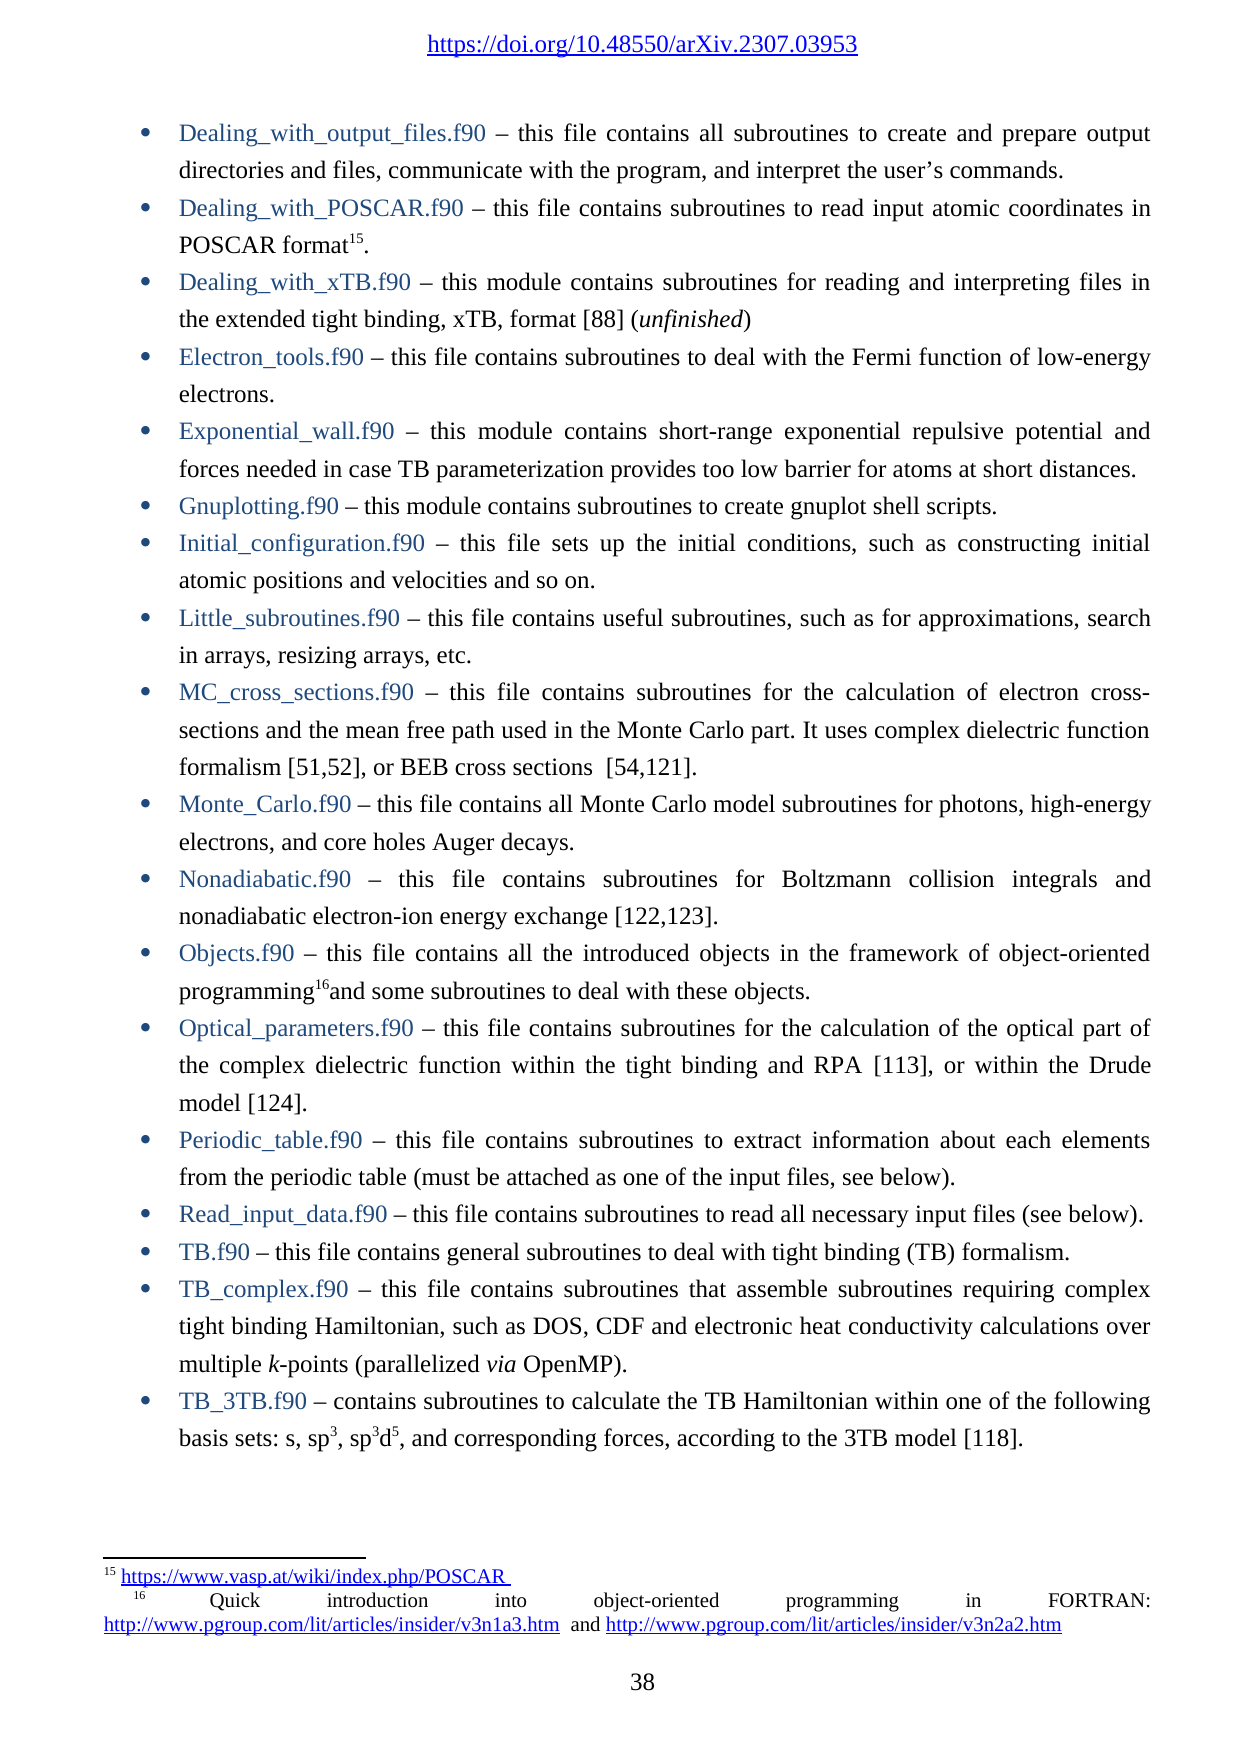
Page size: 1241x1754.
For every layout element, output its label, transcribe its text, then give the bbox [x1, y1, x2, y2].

list Periodic_table.f90 – this file contains subroutines to extract information about each elements from the periodic table (must be attached as one of the input files, see below). [141, 1125, 1152, 1191]
list Optical_parameters.f90 – this file contains subroutines for the calculation of the optical part of the complex dielectric function within the tight binding and RPA [113], or within the Drude model [124]. [141, 1013, 1152, 1116]
list Dealing_with_output_files.f90 – this file contains all subroutines to create and prepare output directories and files, communicate with the program, and interpret the user’s commands. [141, 118, 1152, 184]
list TB_complex.f90 – this file contains subroutines that assemble subroutines requiring complex tight binding Hamiltonian, such as DOS, CDF and electronic heat conductivity calculations over multiple k-points (parallelized via OpenMP). [141, 1274, 1152, 1377]
list Objects.f90 – this file contains all the introduced objects in the framework of object-oriented programmingand some subroutines to deal with these objects. [141, 938, 1152, 1004]
list Monte_Carlo.f90 – this file contains all Monte Carlo model subroutines for photons, high-energy electrons, and core holes Auger decays. [141, 789, 1152, 855]
list MC_cross_sections.f90 – this file contains subroutines for the calculation of electron cross-sections and the mean free path used in the Monte Carlo part. It uses complex dielectric function formalism [51,52], or BEB cross sections [54,121]. [141, 677, 1152, 781]
list Electron_tools.f90 – this file contains subroutines to deal with the Fermi function of low-energy electrons. [141, 342, 1152, 408]
list Dealing_with_xTB.f90 – this module contains subroutines for reading and interpreting files in the extended tight binding, xTB, format [88] (unfinished) [141, 267, 1152, 333]
list Read_input_data.f90 – this file contains subroutines to read all necessary input files (see below). [141, 1199, 1152, 1228]
list Dealing_with_POSCAR.f90 – this file contains subroutines to read input atomic coordinates in POSCAR format. [141, 193, 1152, 259]
list Gnuplotting.f90 – this module contains subroutines to create gnuplot shell scripts. [141, 491, 1152, 520]
list TB_3TB.f90 – contains subroutines to calculate the TB Hamiltonian within one of the following basis sets: s, sp3, sp3d5, and corresponding forces, according to the 3TB model [118]. [141, 1386, 1152, 1452]
list Exponential_wall.f90 – this module contains short-range exponential repulsive potential and forces needed in case TB parameterization provides too low barrier for atoms at short distances. [141, 416, 1152, 482]
list Little_subroutines.f90 – this file contains useful subroutines, such as for approximations, search in arrays, resizing arrays, etc. [141, 603, 1152, 669]
list Nonadiabatic.f90 – this file contains subroutines for Boltzmann collision integrals and nonadiabatic electron-ion energy exchange [122,123]. [141, 864, 1152, 930]
list Initial_configuration.f90 – this file sets up the initial conditions, such as constructing initial atomic positions and velocities and so on. [141, 528, 1152, 594]
list TB.f90 – this file contains general subroutines to deal with tight binding (TB) formalism. [141, 1237, 1152, 1266]
